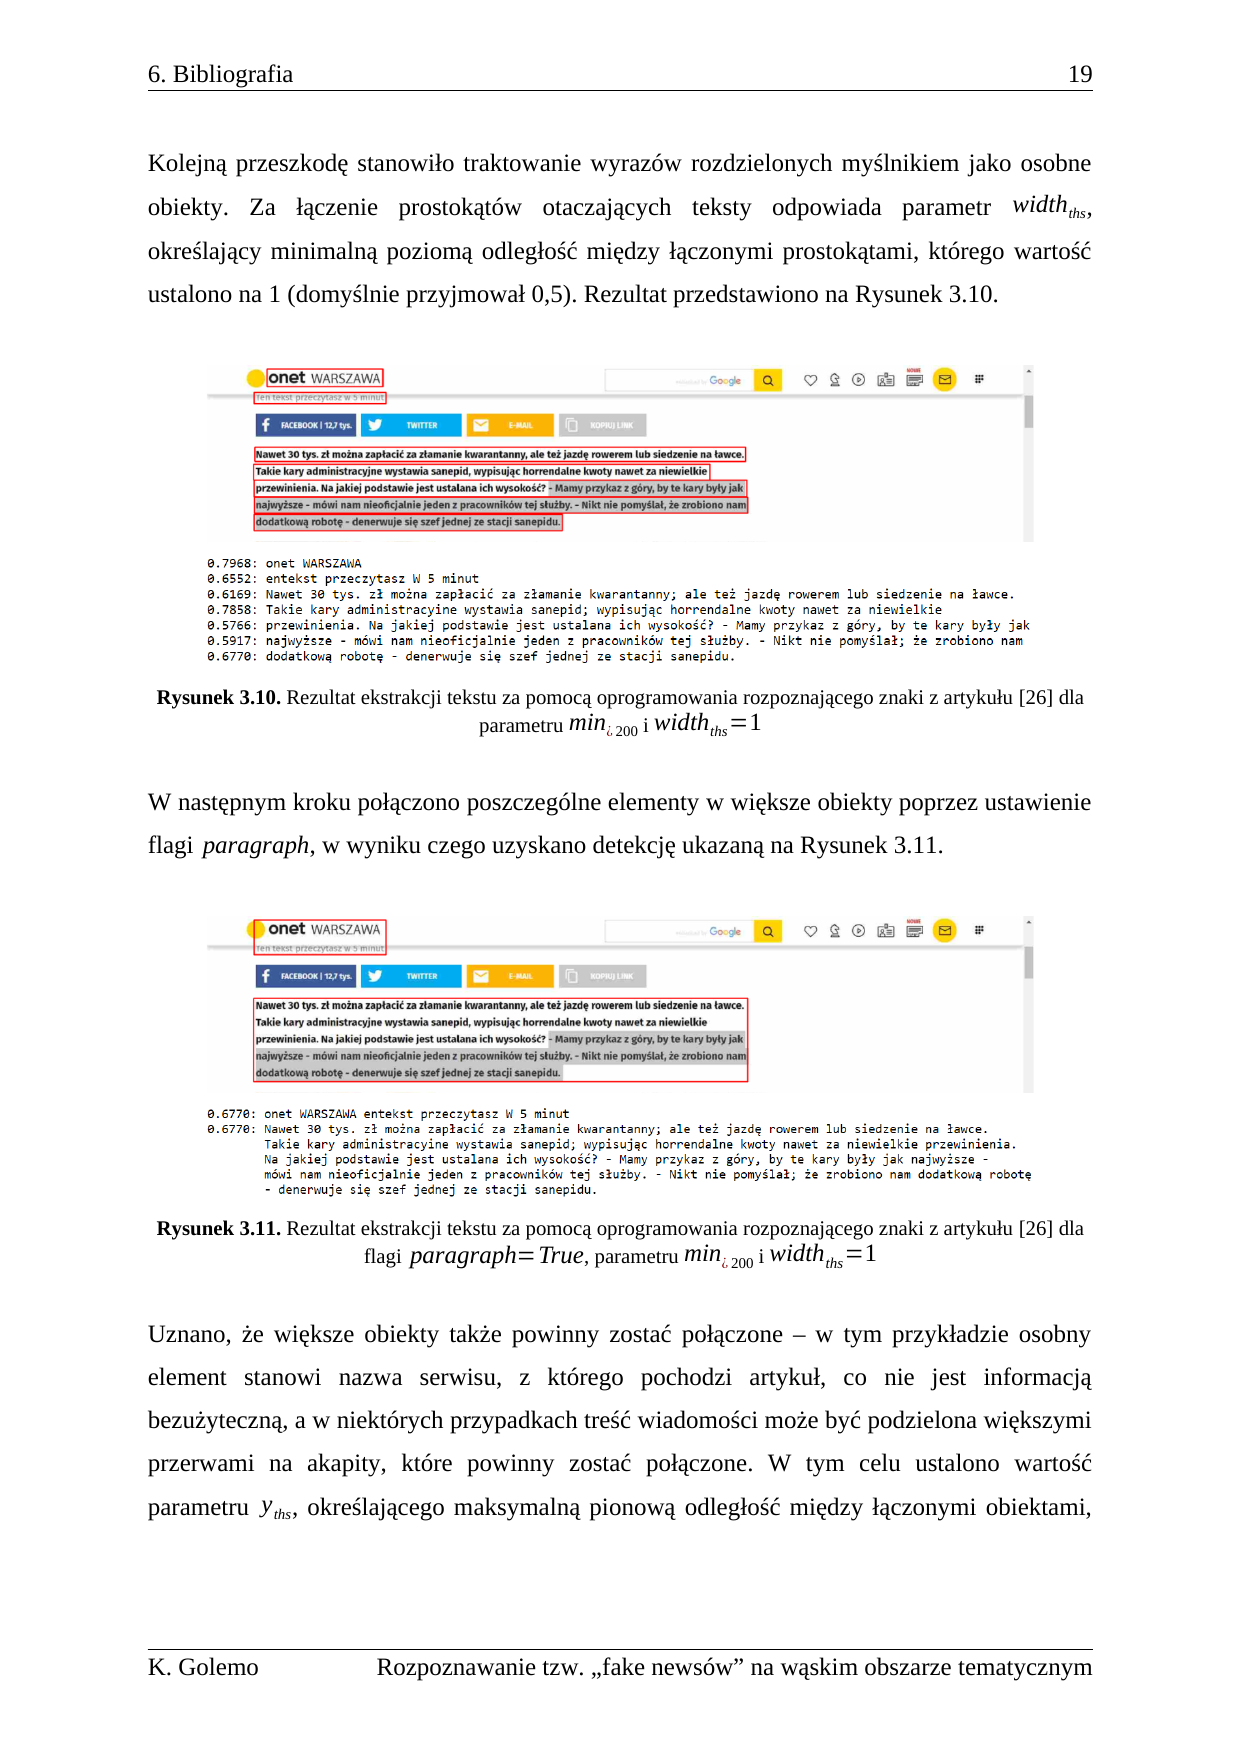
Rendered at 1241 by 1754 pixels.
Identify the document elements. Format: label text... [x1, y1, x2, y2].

text Rysunek 3.5. Rezultat ekstrakcji tekstu za pomocą oprogramowania rozpoznającego znaki z artykułu dla parametru i [148, 685, 1093, 740]
picture [206, 365, 1034, 542]
picture [206, 916, 1034, 1093]
picture [206, 555, 1034, 667]
picture [206, 1107, 1034, 1198]
text Rysunek 3.6. Rezultat ekstrakcji tekstu za pomocą oprogramowania rozpoznającego znaki z artykułu dla flagi , parametru i [148, 1216, 1093, 1271]
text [148, 1319, 1093, 1522]
